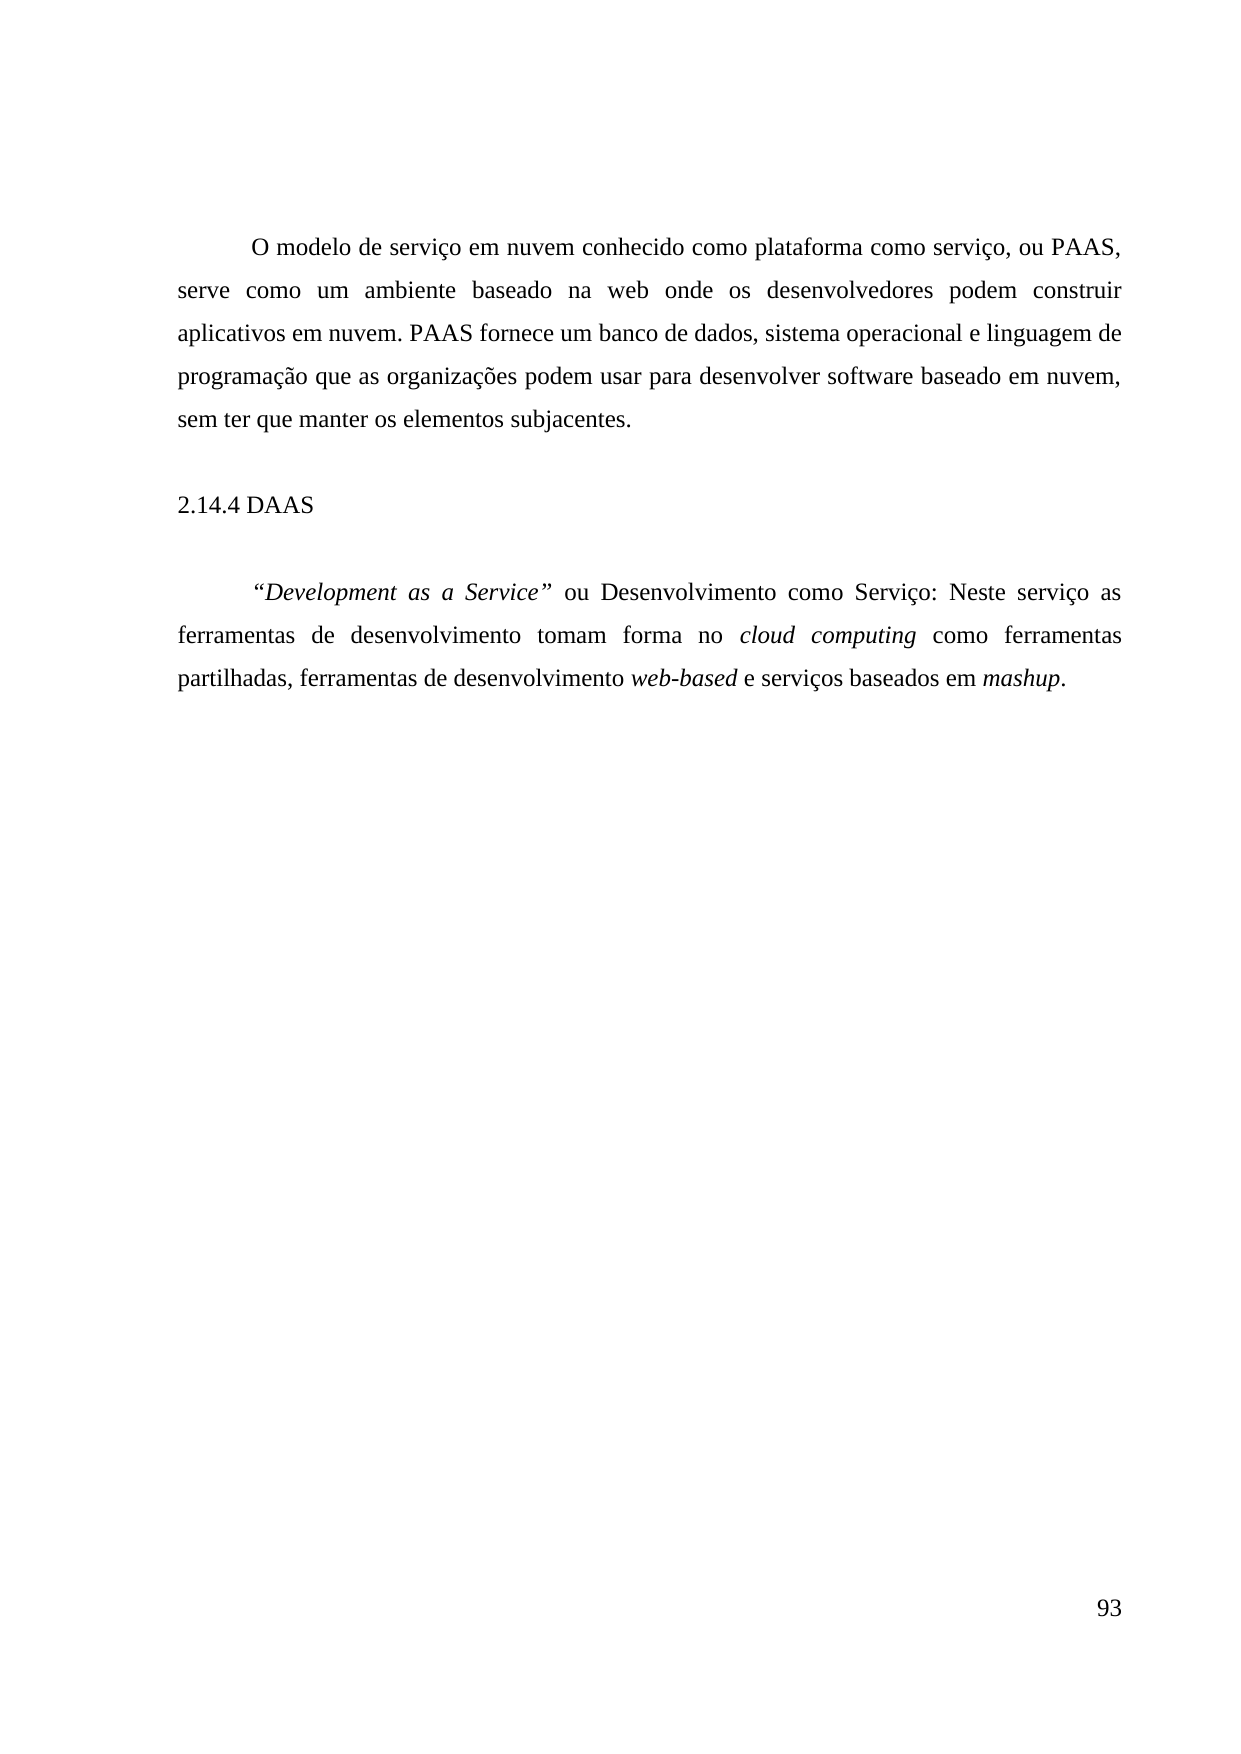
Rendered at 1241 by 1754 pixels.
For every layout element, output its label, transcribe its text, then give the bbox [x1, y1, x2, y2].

text “Development as a Service” ou Desenvolvimento como Serviço: Neste serviço as ferramentas de desenvolvimento tomam forma no cloud computing como ferramentas partilhadas, ferramentas de desenvolvimento web-based e serviços baseados em mashup. [177, 577, 1122, 692]
text O modelo de serviço em nuvem conhecido como plataforma como serviço, ou PAAS, serve como um ambiente baseado na web onde os desenvolvedores podem construir aplicativos em nuvem. PAAS fornece um banco de dados, sistema operacional e linguagem de programação que as organizações podem usar para desenvolver software baseado em nuvem, sem ter que manter os elementos subjacentes. [177, 232, 1122, 433]
subtitle 2.14.4 DAAS [177, 491, 1122, 519]
